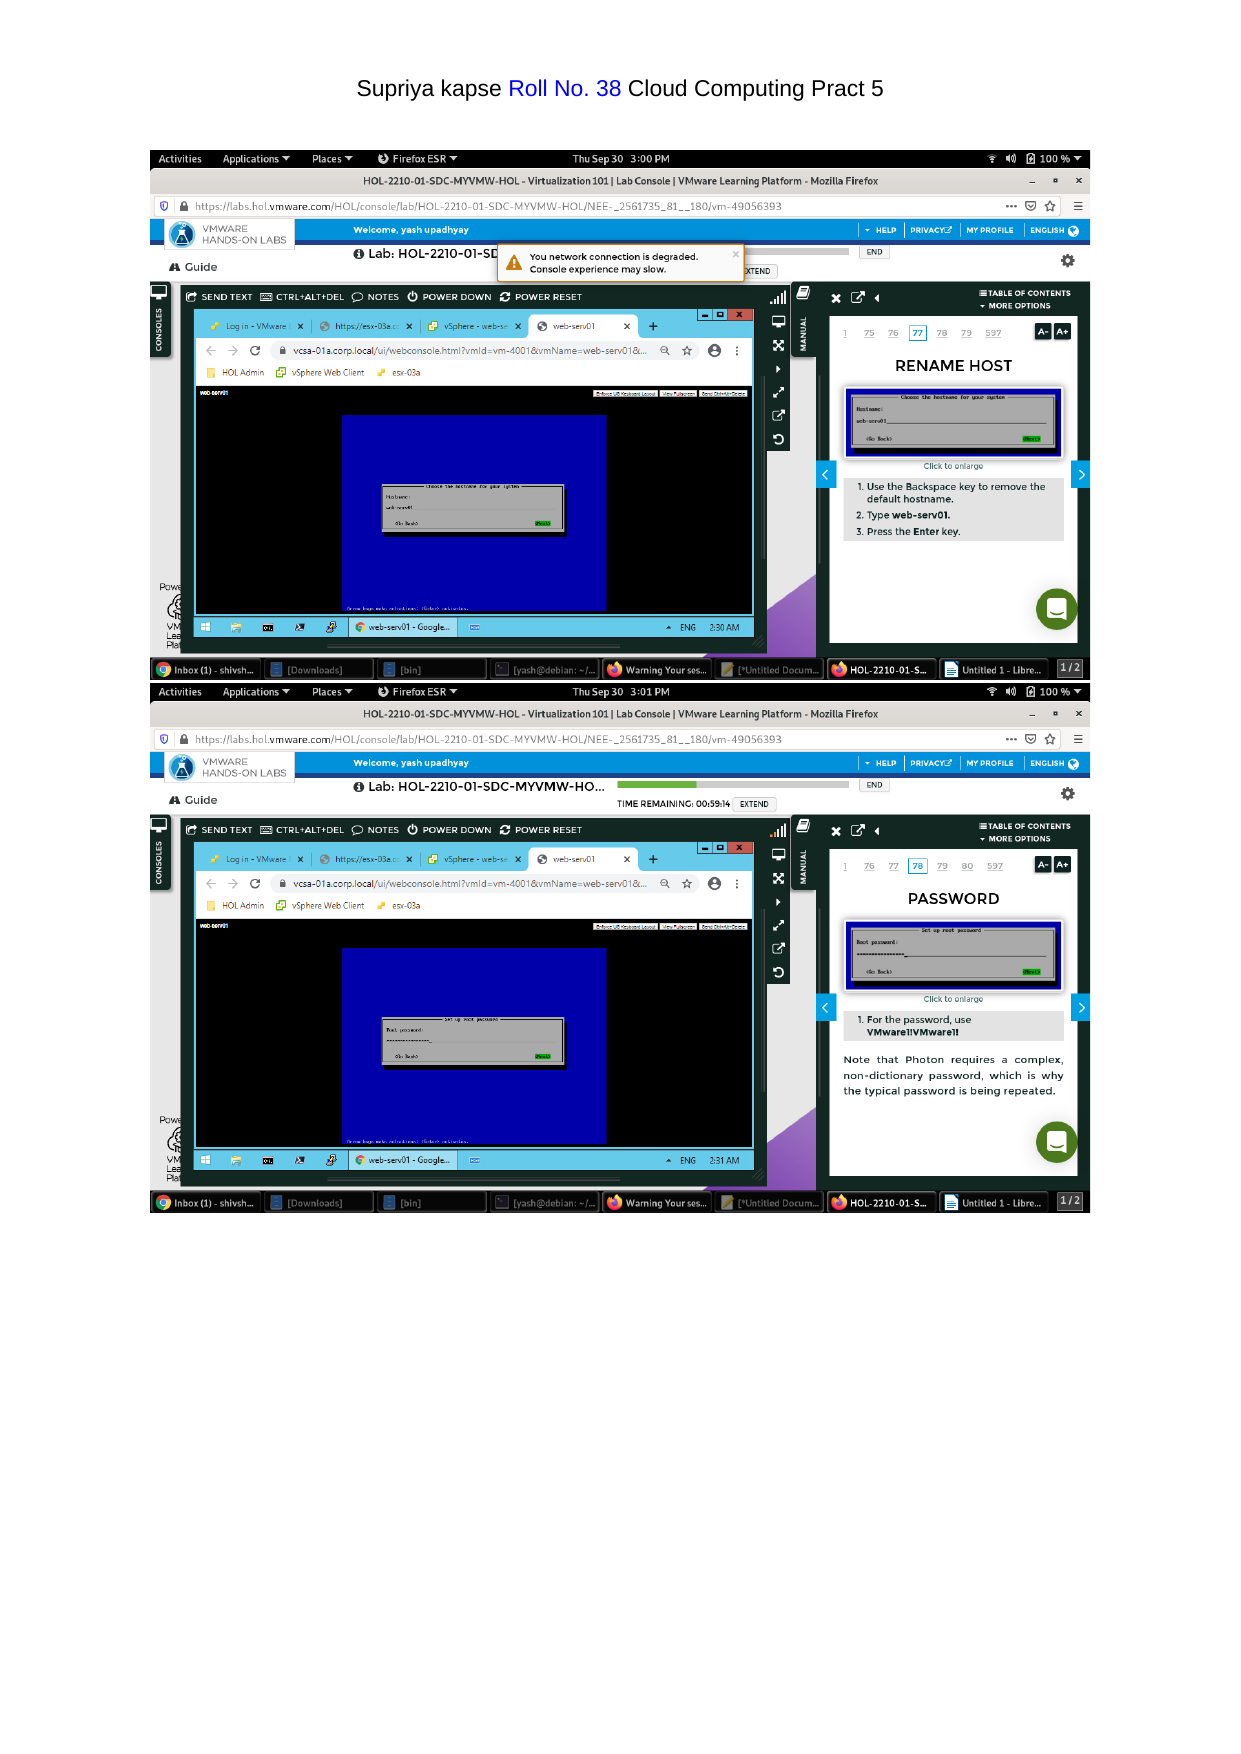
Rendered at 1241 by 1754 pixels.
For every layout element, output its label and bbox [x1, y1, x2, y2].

picture [1069, 226, 1078, 236]
picture [150, 150, 1091, 680]
picture [150, 683, 1091, 1213]
picture [1069, 759, 1078, 769]
